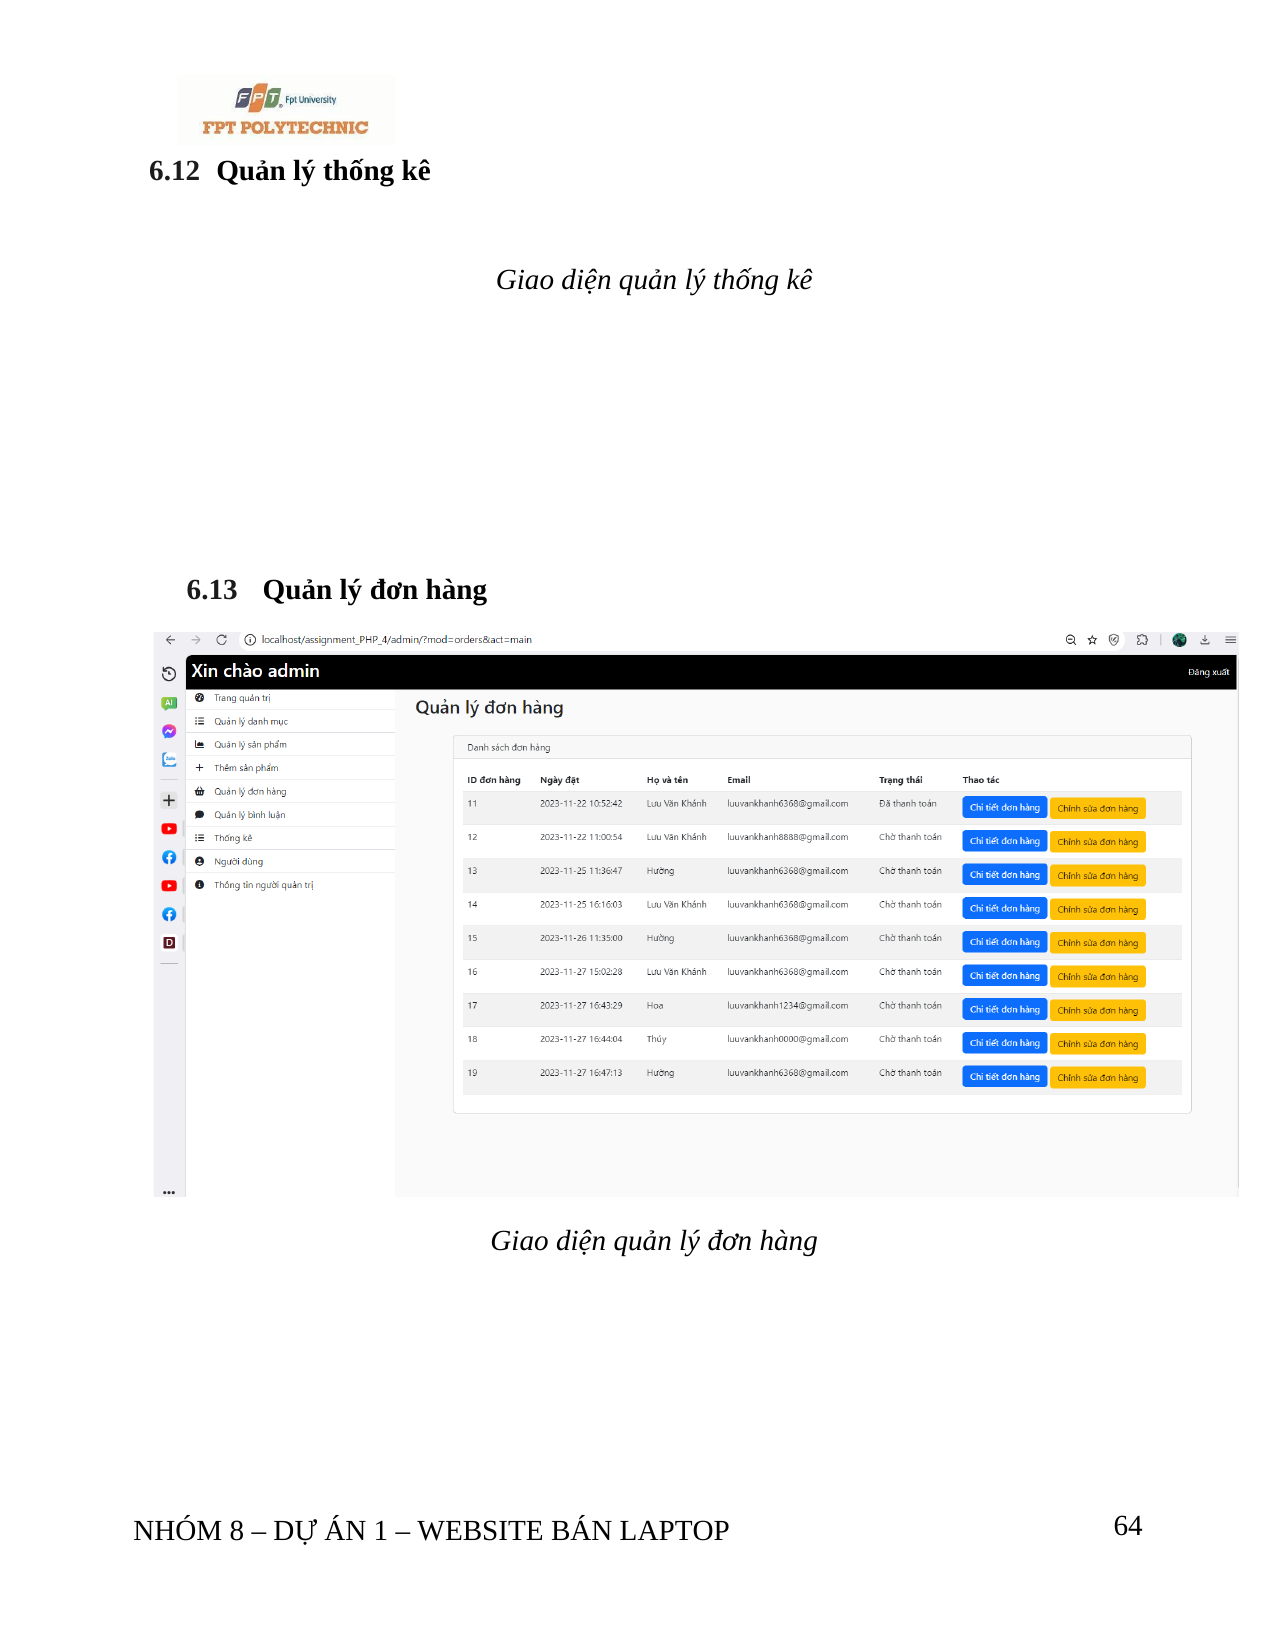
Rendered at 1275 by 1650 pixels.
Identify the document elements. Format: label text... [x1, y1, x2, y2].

picture [177, 75, 395, 146]
picture [153, 632, 1239, 1197]
text Giao diện quản lý đơn hàng [112, 1223, 1198, 1257]
subtitle Quản lý thống kê [149, 153, 1198, 186]
text Giao diện quản lý thống kê [112, 262, 1198, 295]
subtitle Quản lý đơn hàng [186, 572, 1198, 606]
